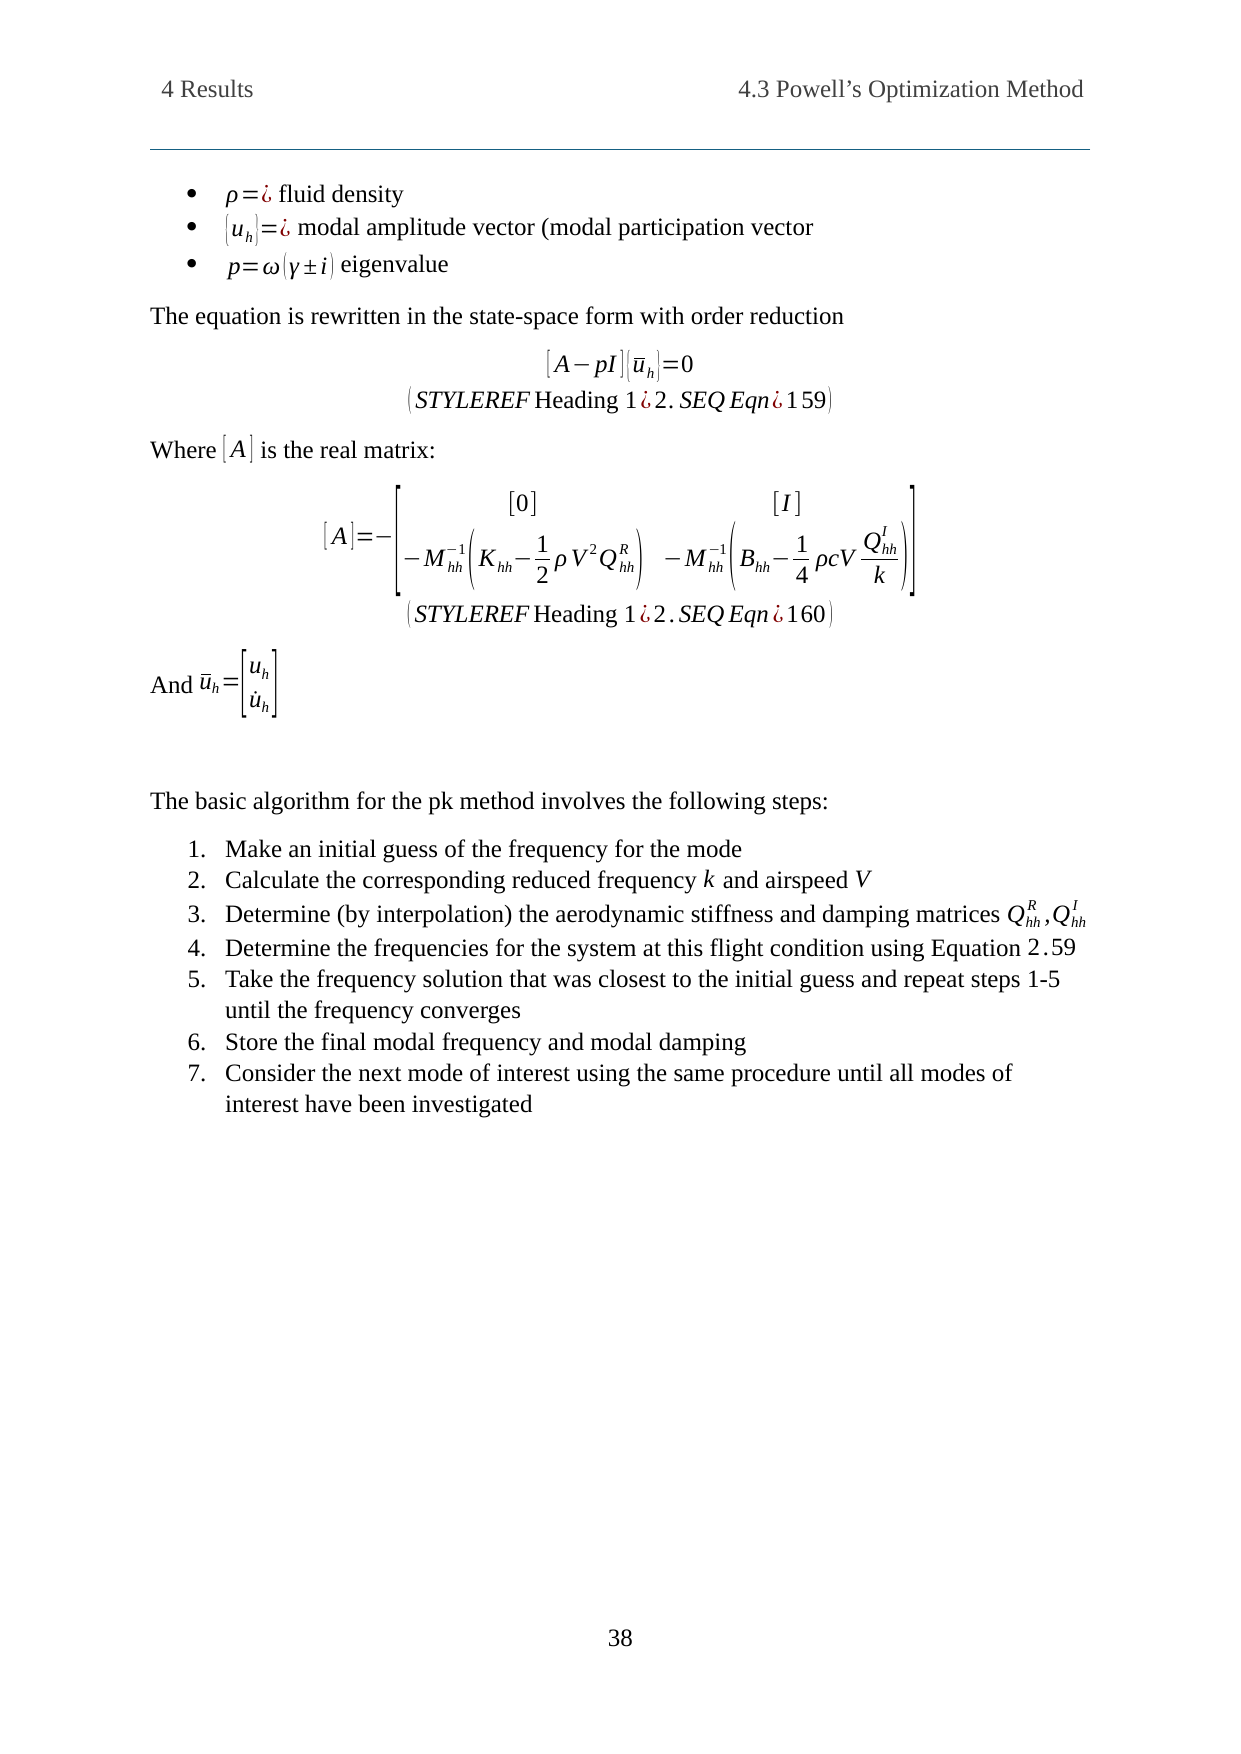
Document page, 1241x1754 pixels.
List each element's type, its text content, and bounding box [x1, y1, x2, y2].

text And [150, 648, 1090, 720]
list Take the frequency solution that was closest to the initial guess and repeat steps 1-5 until the frequency converges [187, 964, 1090, 1024]
text The equation is rewritten in the state-space form with order reduction [150, 301, 1090, 330]
list Determine the frequencies for the system at this flight condition using Equation [187, 933, 1090, 962]
text The basic algorithm for the pk method involves the following steps: [150, 786, 1090, 815]
list fluid density [187, 179, 1090, 210]
list Consider the next mode of interest using the same procedure until all modes of interest have been investigated [187, 1058, 1090, 1117]
list eigenvalue [187, 249, 1090, 282]
list Store the final modal frequency and modal damping [187, 1027, 1090, 1055]
text Where is the real matrix: [150, 434, 1090, 465]
list modal amplitude vector (modal participation vector [187, 212, 1090, 247]
list Determine (by interpolation) the aerodynamic stiffness and damping matrices [187, 896, 1090, 931]
list Calculate the corresponding reduced frequency and airspeed [187, 865, 1090, 894]
list Make an initial guess of the frequency for the mode [187, 834, 1090, 863]
